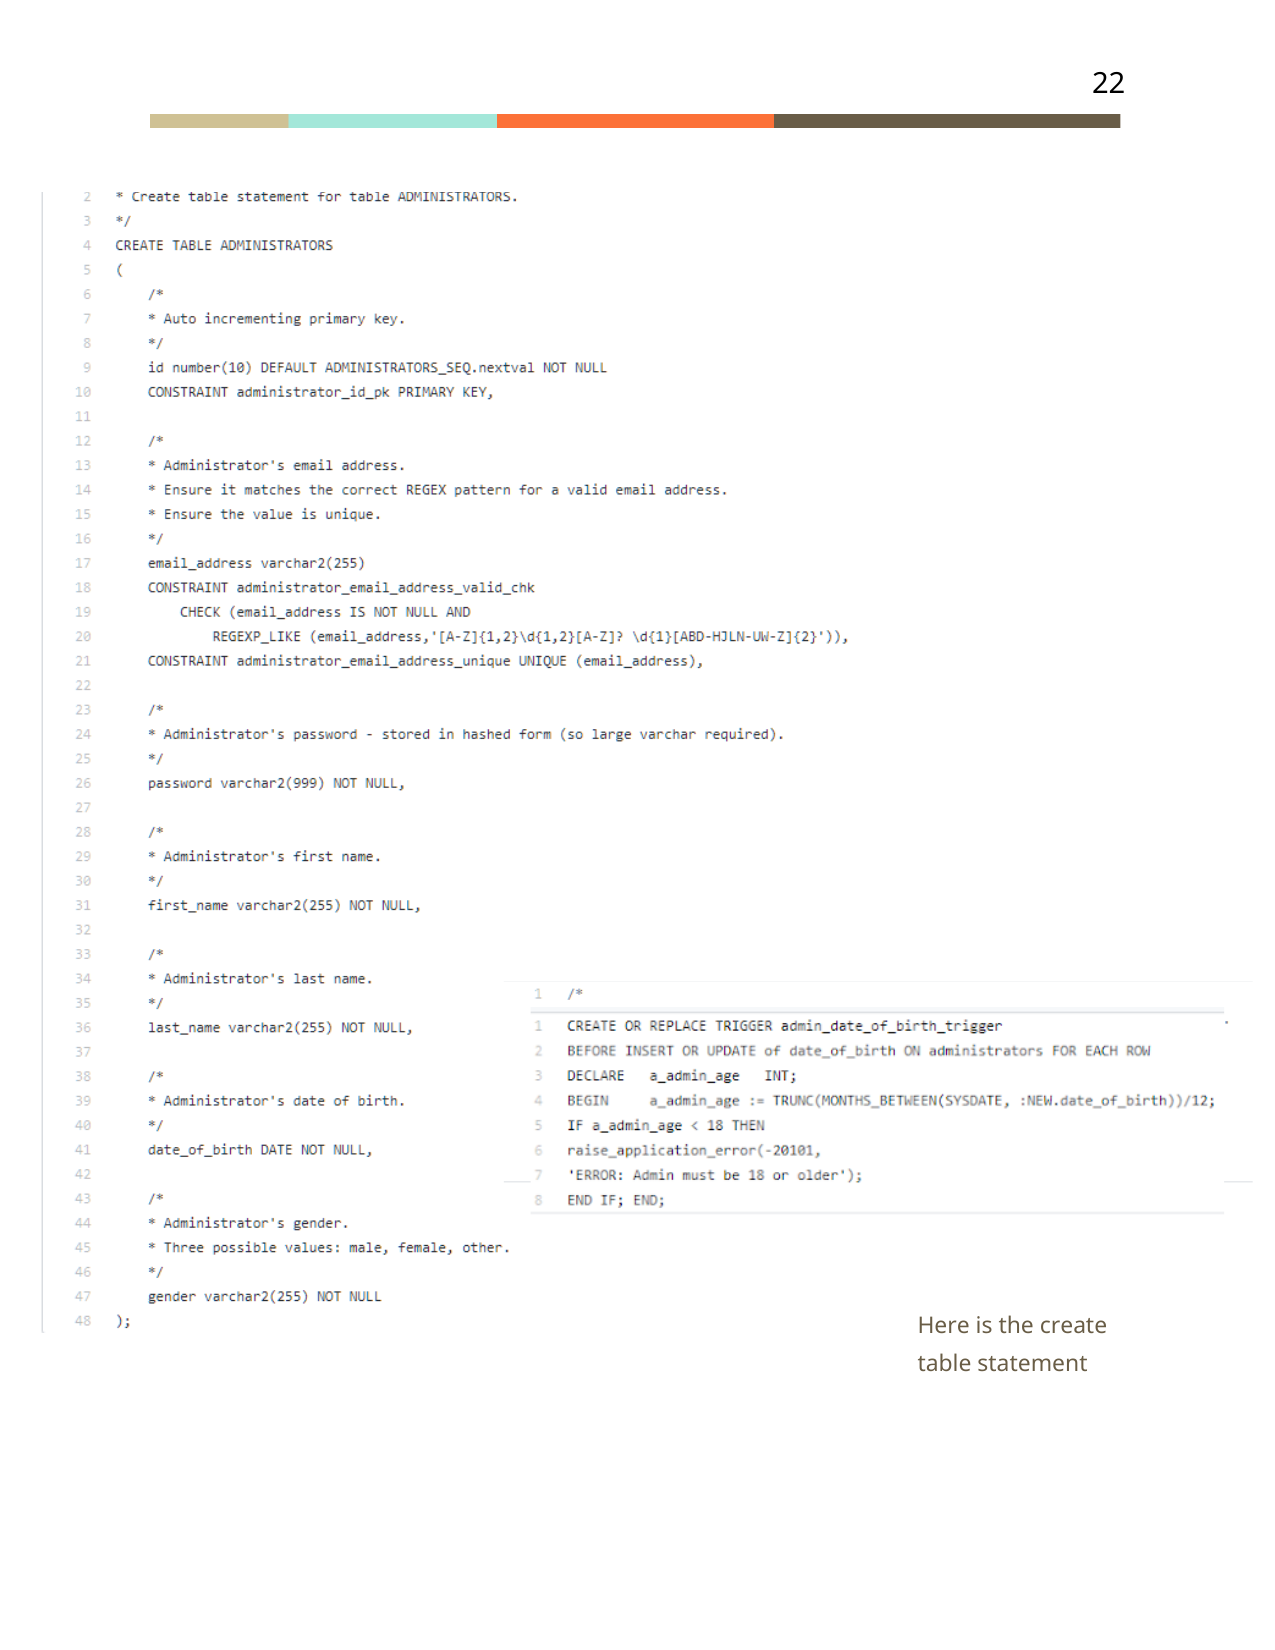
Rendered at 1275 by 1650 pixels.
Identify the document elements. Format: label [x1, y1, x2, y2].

picture [37, 192, 1253, 1333]
text [150, 1309, 1125, 1378]
picture [150, 114, 1121, 128]
